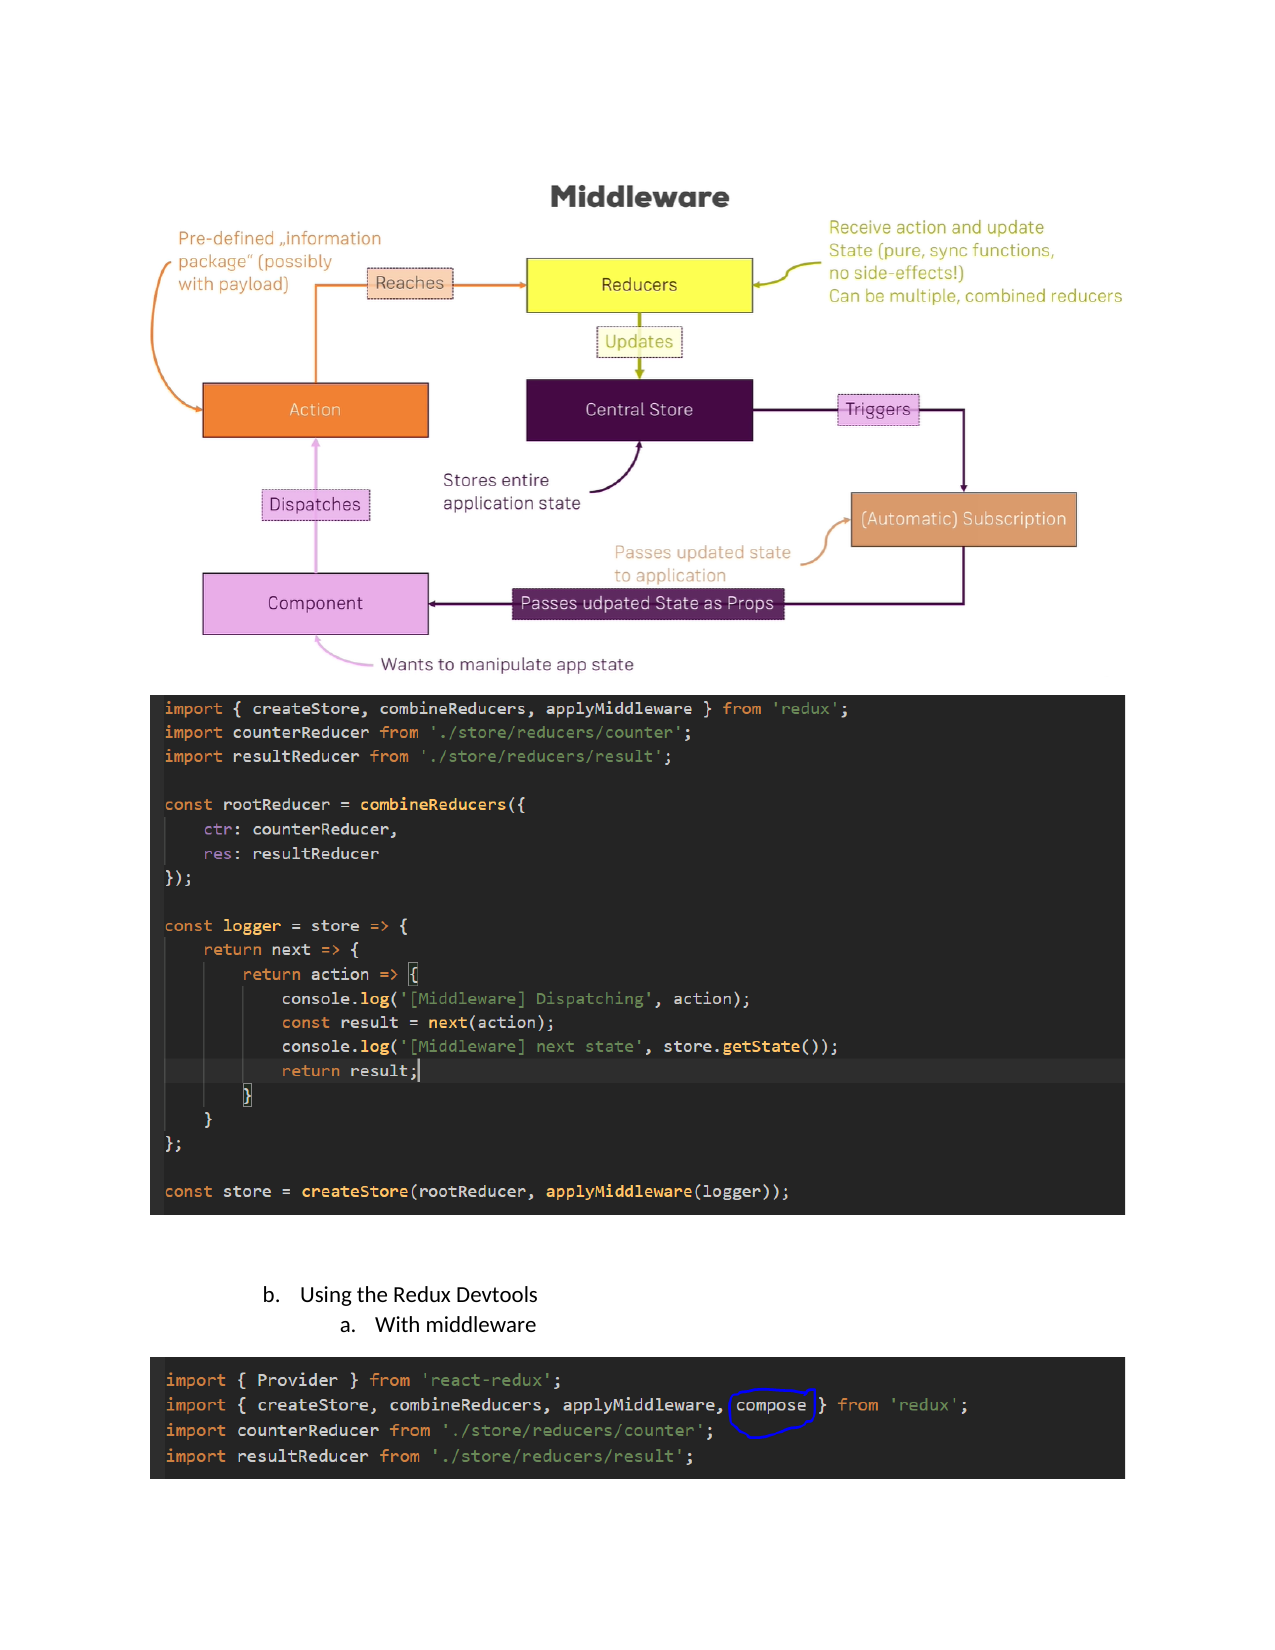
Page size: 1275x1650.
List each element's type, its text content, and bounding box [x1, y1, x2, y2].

picture [150, 1357, 1125, 1479]
picture [150, 150, 1125, 677]
picture [150, 695, 1125, 1215]
list Using the Redux Devtools [262, 1280, 1125, 1308]
list With middleware [356, 1310, 1125, 1338]
